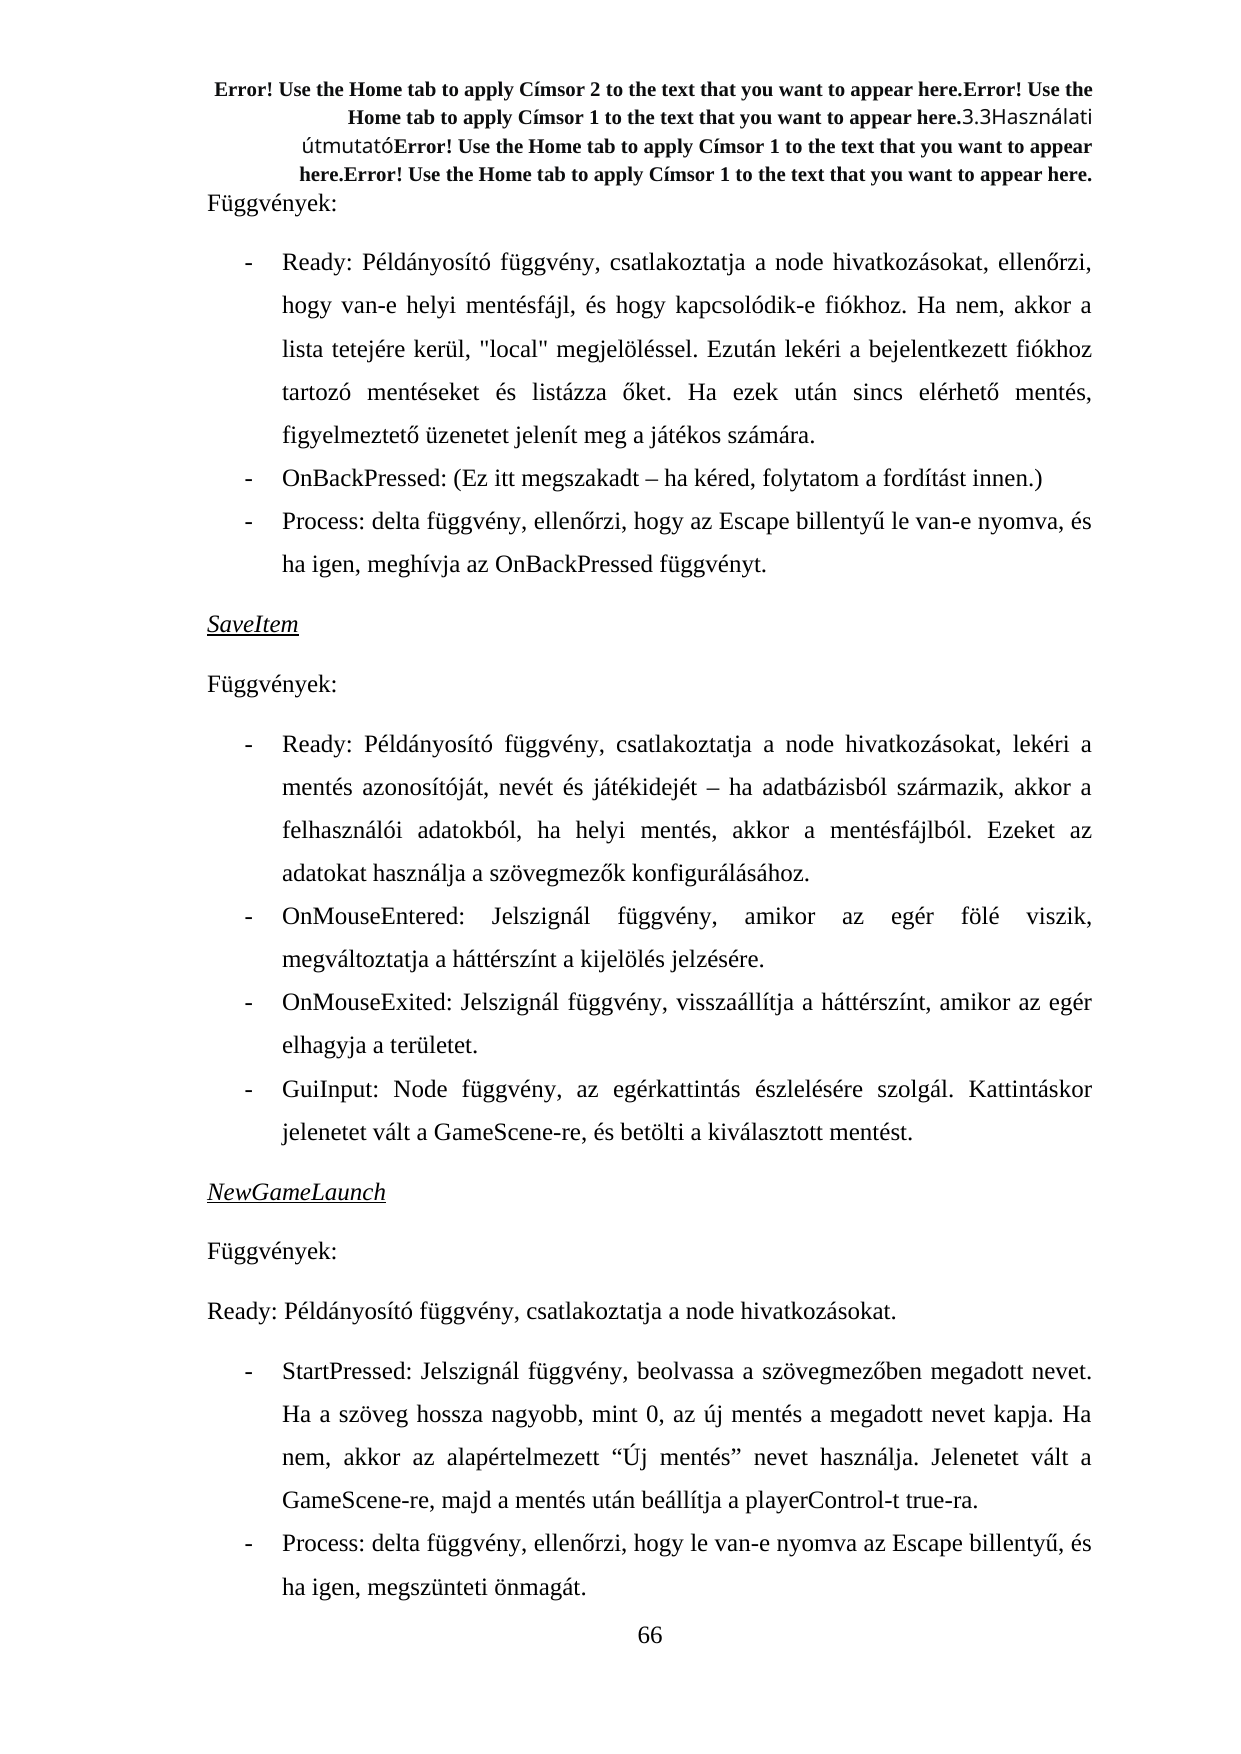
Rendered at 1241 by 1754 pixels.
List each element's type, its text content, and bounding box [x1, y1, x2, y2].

text Ready: Példányosító függvény, csatlakoztatja a node hivatkozásokat. [207, 1296, 1092, 1325]
list GuiInput: Node függvény, az egérkattintás észlelésére szolgál. Kattintáskor jelenetet vált a GameScene-re, és betölti a kiválasztott mentést. [244, 1074, 1092, 1146]
text Függvények: [207, 1236, 1092, 1265]
list OnMouseEntered: Jelszignál függvény, amikor az egér fölé viszik, megváltoztatja a háttérszínt a kijelölés jelzésére. [244, 901, 1092, 973]
text Függvények: [207, 669, 1092, 698]
text SaveItem [207, 609, 1092, 638]
list OnMouseExited: Jelszignál függvény, visszaállítja a háttérszínt, amikor az egér elhagyja a területet. [244, 987, 1092, 1059]
list StartPressed: Jelszignál függvény, beolvassa a szövegmezőben megadott nevet. Ha a szöveg hossza nagyobb, mint 0, az új mentés a megadott nevet kapja. Ha nem, akkor az alapértelmezett “Új mentés” nevet használja. Jelenetet vált a GameScene-re, majd a mentés után beállítja a playerControl-t true-ra. [244, 1356, 1092, 1514]
list Process: delta függvény, ellenőrzi, hogy az Escape billentyű le van-e nyomva, és ha igen, meghívja az OnBackPressed függvényt. [244, 506, 1092, 578]
list OnBackPressed: (Ez itt megszakadt – ha kéred, folytatom a fordítást innen.) [244, 463, 1092, 492]
text NewGameLaunch [207, 1177, 1092, 1205]
list Ready: Példányosító függvény, csatlakoztatja a node hivatkozásokat, lekéri a mentés azonosítóját, nevét és játékidejét – ha adatbázisból származik, akkor a felhasználói adatokból, ha helyi mentés, akkor a mentésfájlból. Ezeket az adatokat használja a szövegmezők konfigurálásához. [244, 729, 1092, 887]
list Process: delta függvény, ellenőrzi, hogy le van-e nyomva az Escape billentyű, és ha igen, megszünteti önmagát. [244, 1528, 1092, 1600]
text Függvények: [207, 188, 1092, 216]
list Ready: Példányosító függvény, csatlakoztatja a node hivatkozásokat, ellenőrzi, hogy van-e helyi mentésfájl, és hogy kapcsolódik-e fiókhoz. Ha nem, akkor a lista tetejére kerül, "local" megjelöléssel. Ezután lekéri a bejelentkezett fiókhoz tartozó mentéseket és listázza őket. Ha ezek után sincs elérhető mentés, figyelmeztető üzenetet jelenít meg a játékos számára. [244, 247, 1092, 449]
